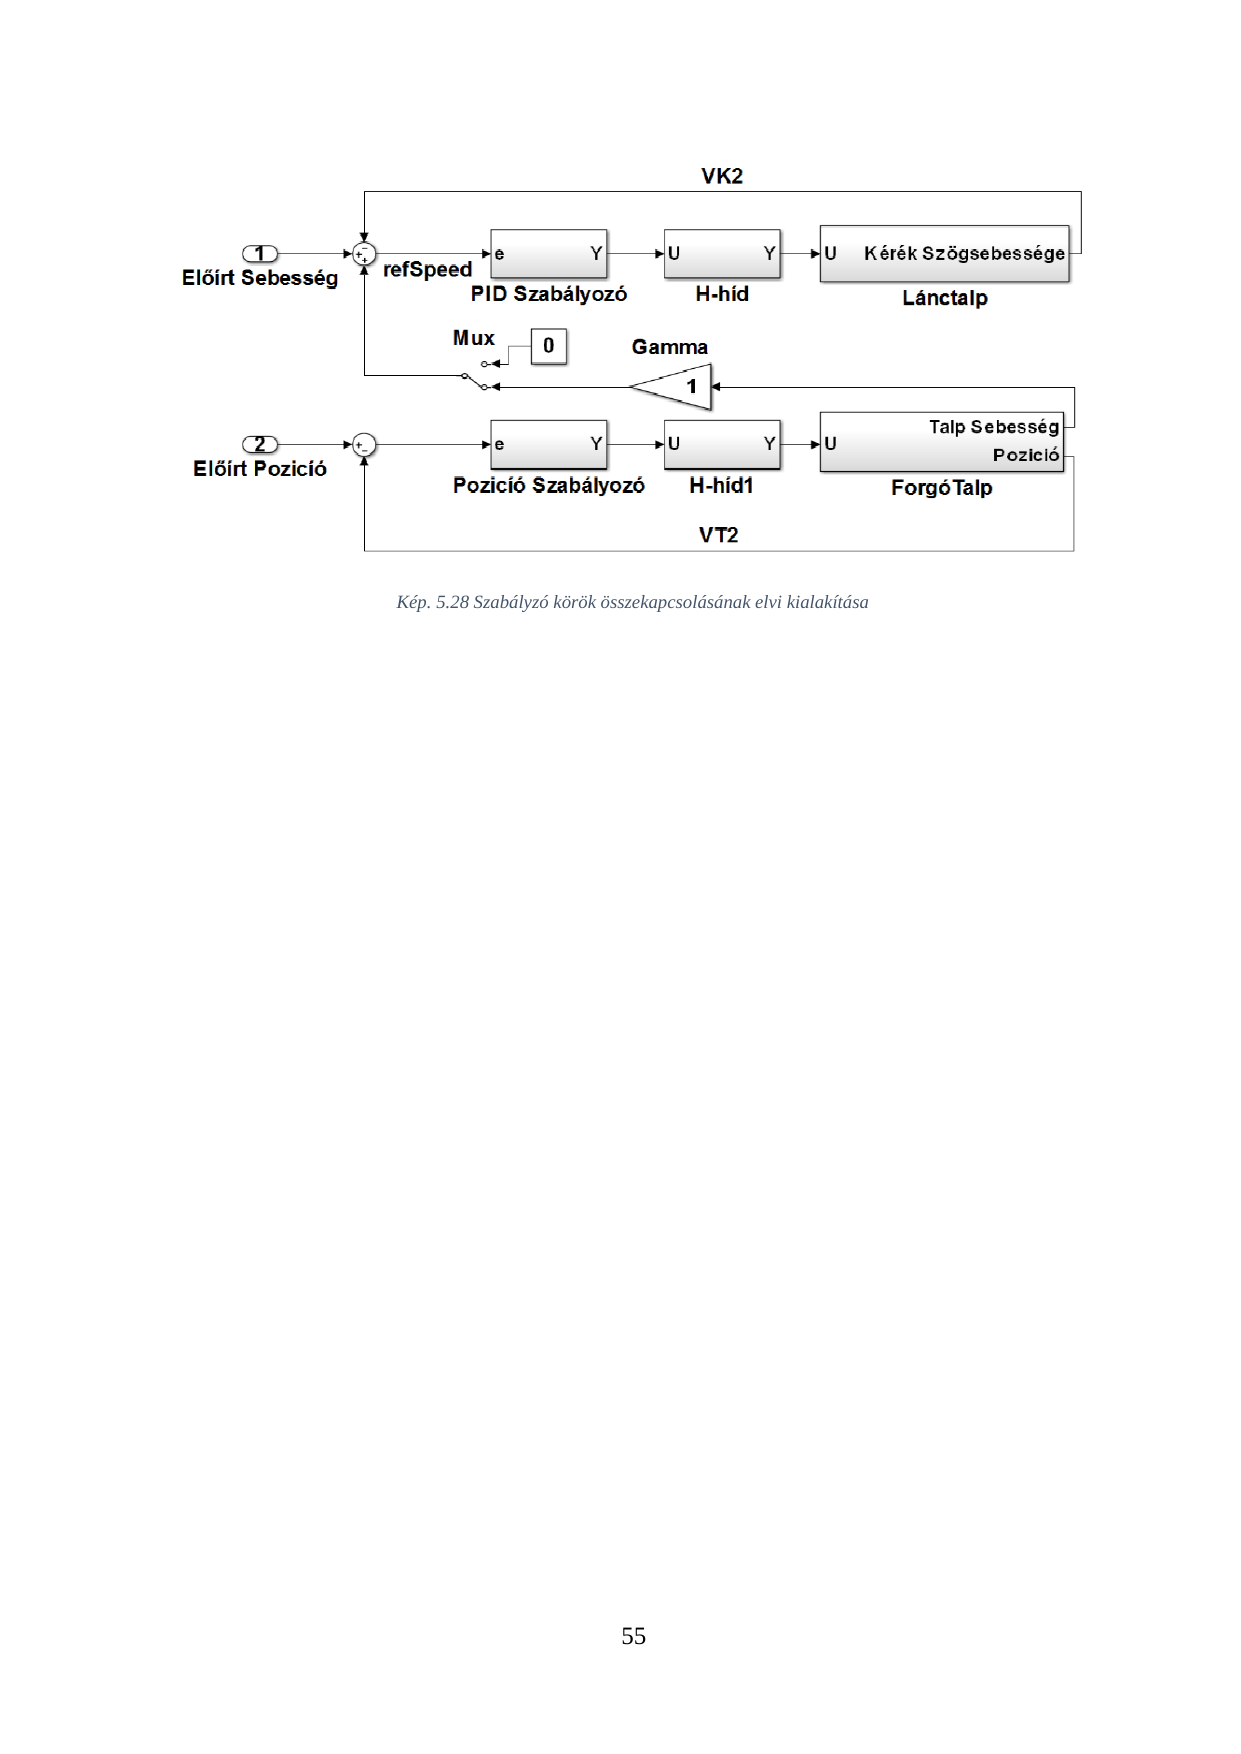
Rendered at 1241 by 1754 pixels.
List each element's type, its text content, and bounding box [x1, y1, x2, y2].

picture [177, 150, 1091, 578]
text Kép. 5.17 Szabályzó körök összekapcsolásának elvi kialakítása [177, 591, 1090, 613]
